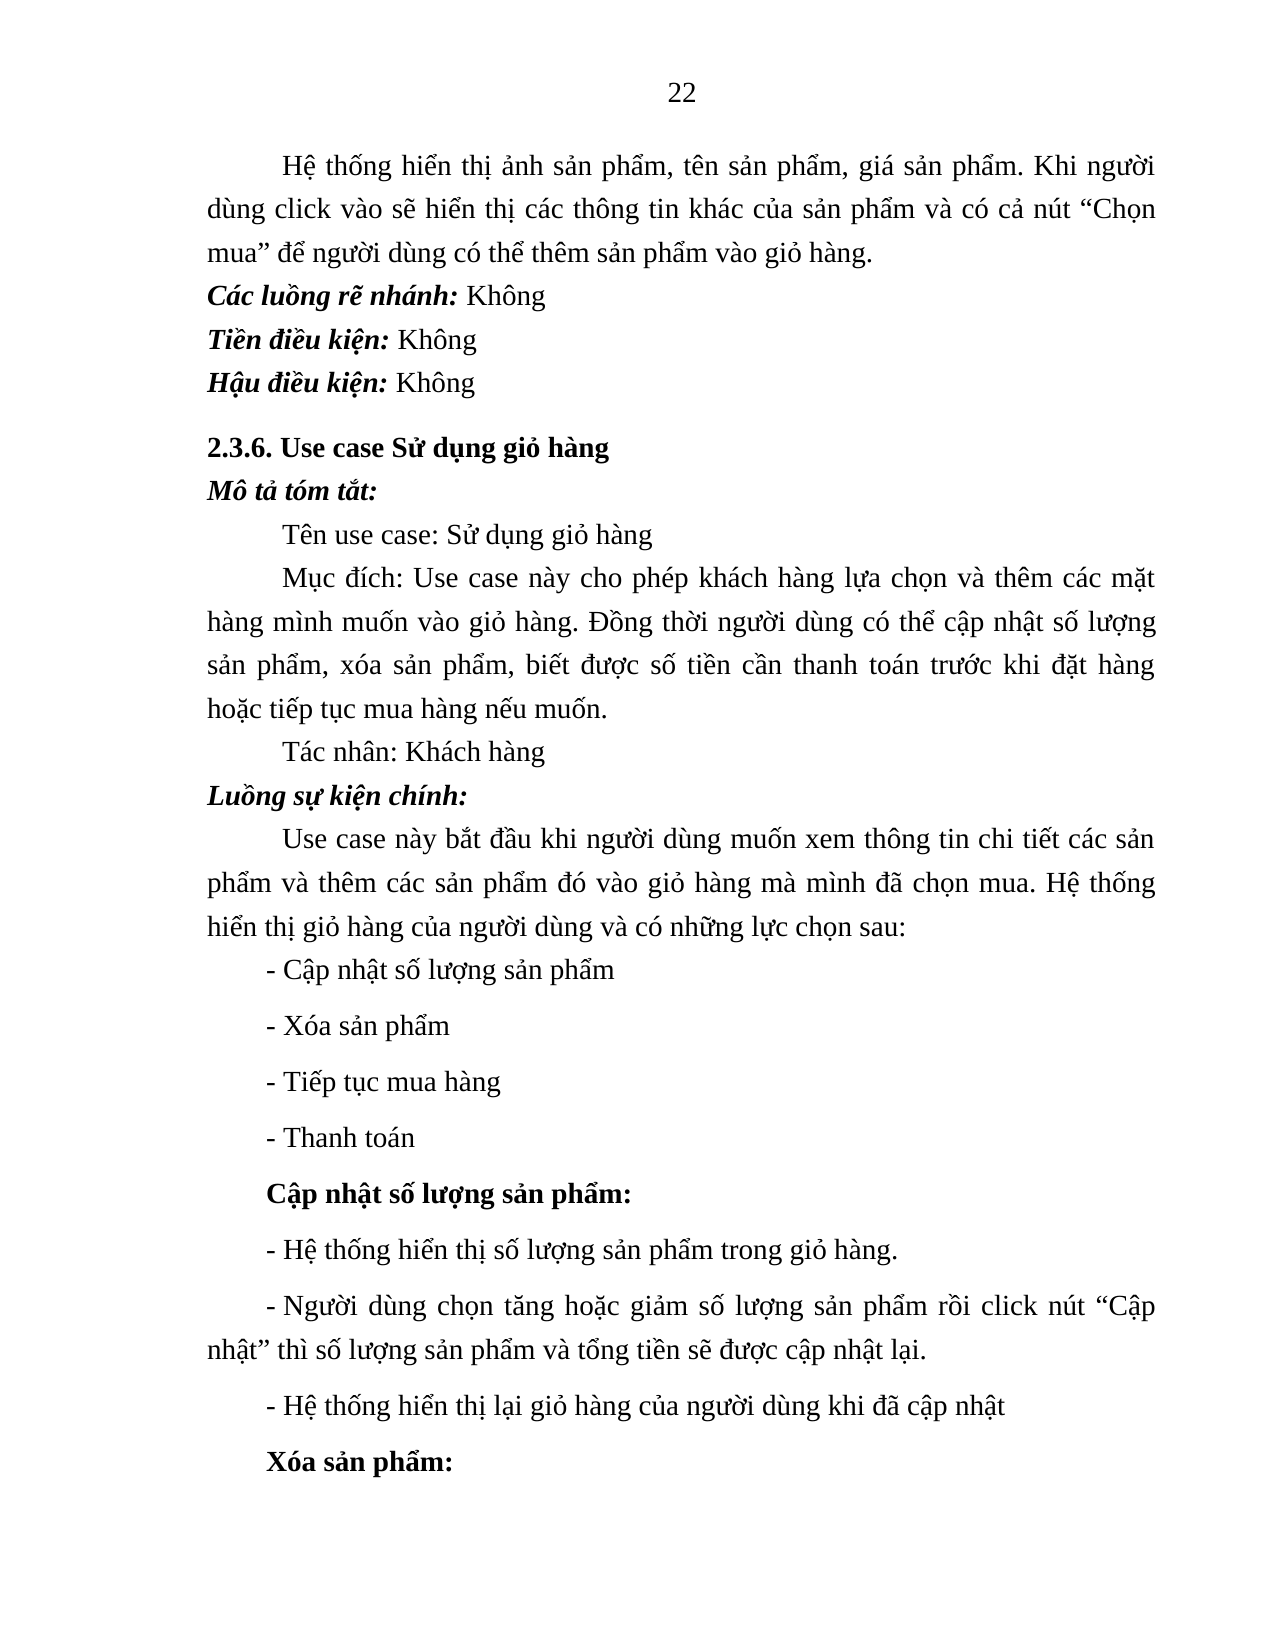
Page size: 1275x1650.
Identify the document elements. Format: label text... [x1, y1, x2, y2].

subtitle Use case Sử dụng giỏ hàng [207, 430, 1157, 463]
text Hệ thống hiển thị ảnh sản phẩm, tên sản phẩm, giá sản phẩm. Khi người dùng click vào sẽ hiển thị các thông tin khác của sản phẩm và có cả nút “Chọn mua” để người dùng có thể thêm sản phẩm vào giỏ hàng. [207, 148, 1157, 268]
text Cập nhật số lượng sản phẩm: [266, 1176, 1157, 1210]
text Xóa sản phẩm: [266, 1444, 1157, 1478]
list Xóa sản phẩm [207, 1008, 1157, 1042]
list Hệ thống hiển thị số lượng sản phẩm trong giỏ hàng. [207, 1232, 1157, 1266]
text Hậu điều kiện: Không [207, 365, 1157, 399]
list Hệ thống hiển thị lại giỏ hàng của người dùng khi đã cập nhật [207, 1388, 1157, 1422]
text Mục đích: Use case này cho phép khách hàng lựa chọn và thêm các mặt hàng mình muốn vào giỏ hàng. Đồng thời người dùng có thể cập nhật số lượng sản phẩm, xóa sản phẩm, biết được số tiền cần thanh toán trước khi đặt hàng hoặc tiếp tục mua hàng nếu muốn. [207, 560, 1157, 724]
text Use case này bắt đầu khi người dùng muốn xem thông tin chi tiết các sản phẩm và thêm các sản phẩm đó vào giỏ hàng mà mình đã chọn mua. Hệ thống hiển thị giỏ hàng của người dùng và có những lực chọn sau: [207, 822, 1157, 942]
text Tên use case: Sử dụng giỏ hàng [207, 517, 1157, 550]
text Luồng sự kiện chính: [207, 778, 1157, 812]
list Tiếp tục mua hàng [207, 1064, 1157, 1098]
text Tác nhân: Khách hàng [207, 734, 1157, 768]
list Thanh toán [207, 1120, 1157, 1154]
list Người dùng chọn tăng hoặc giảm số lượng sản phẩm rồi click nút “Cập nhật” thì số lượng sản phẩm và tổng tiền sẽ được cập nhật lại. [207, 1288, 1157, 1366]
text Tiền điều kiện: Không [207, 322, 1157, 355]
list Cập nhật số lượng sản phẩm [207, 952, 1157, 986]
text Các luồng rẽ nhánh: Không [207, 278, 1157, 312]
text Mô tả tóm tắt: [207, 473, 1157, 507]
